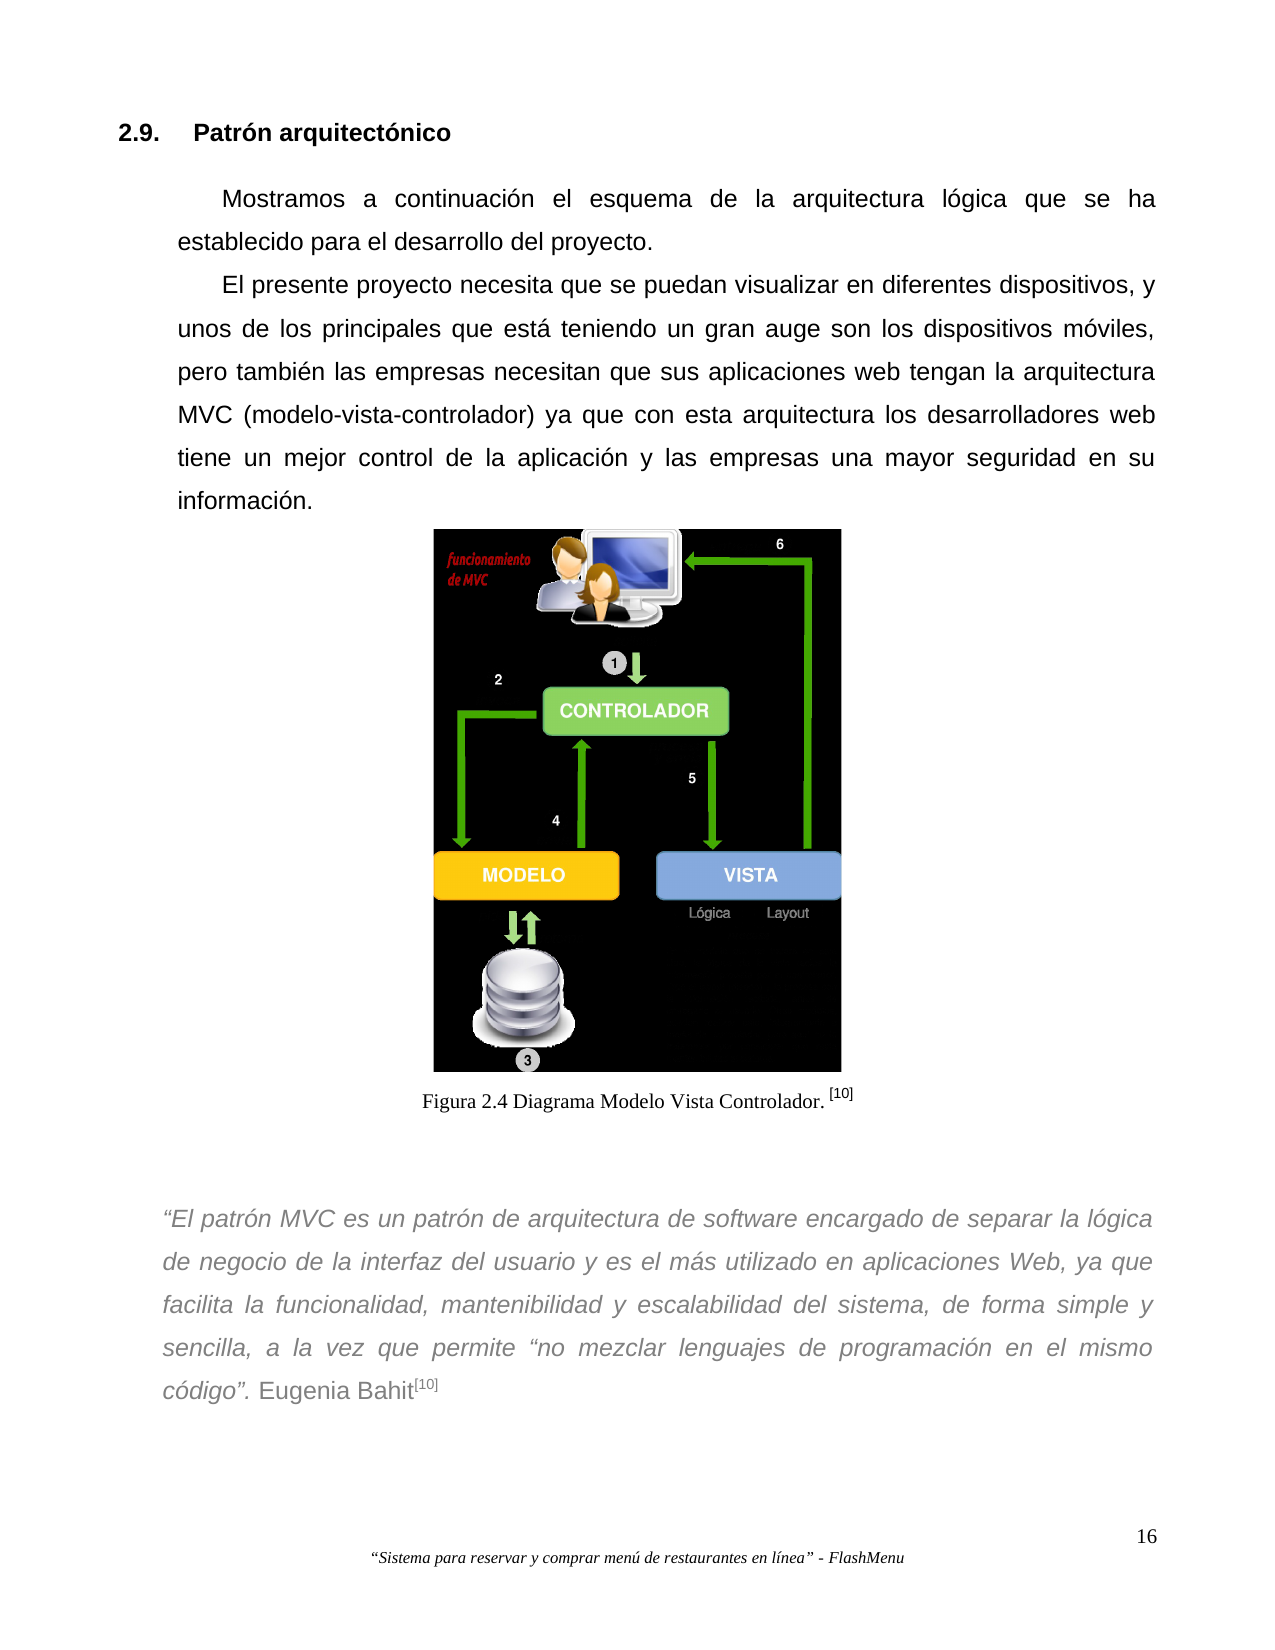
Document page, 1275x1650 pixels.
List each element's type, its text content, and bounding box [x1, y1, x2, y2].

text El presente proyecto necesita que se puedan visualizar en diferentes dispositivos, y unos de los principales que está teniendo un gran auge son los dispositivos móviles, pero también las empresas necesitan que sus aplicaciones web tengan la arquitectura MVC (modelo-vista-controlador) ya que con esta arquitectura los desarrolladores web tiene un mejor control de la aplicación y las empresas una mayor seguridad en su información. [177, 270, 1157, 515]
text “El patrón MVC es un patrón de arquitectura de software encargado de separar la lógica de negocio de la interfaz del usuario y es el más utilizado en aplicaciones Web, ya que facilita la funcionalidad, mantenibilidad y escalabilidad del sistema, de forma simple y sencilla, a la vez que permite “no mezclar lenguajes de programación en el mismo código”. Eugenia Bahit[10] [162, 1204, 1157, 1405]
text Mostramos a continuación el esquema de la arquitectura lógica que se ha establecido para el desarrollo del proyecto. [177, 184, 1157, 256]
list Patrón arquitectónico [118, 118, 1157, 147]
